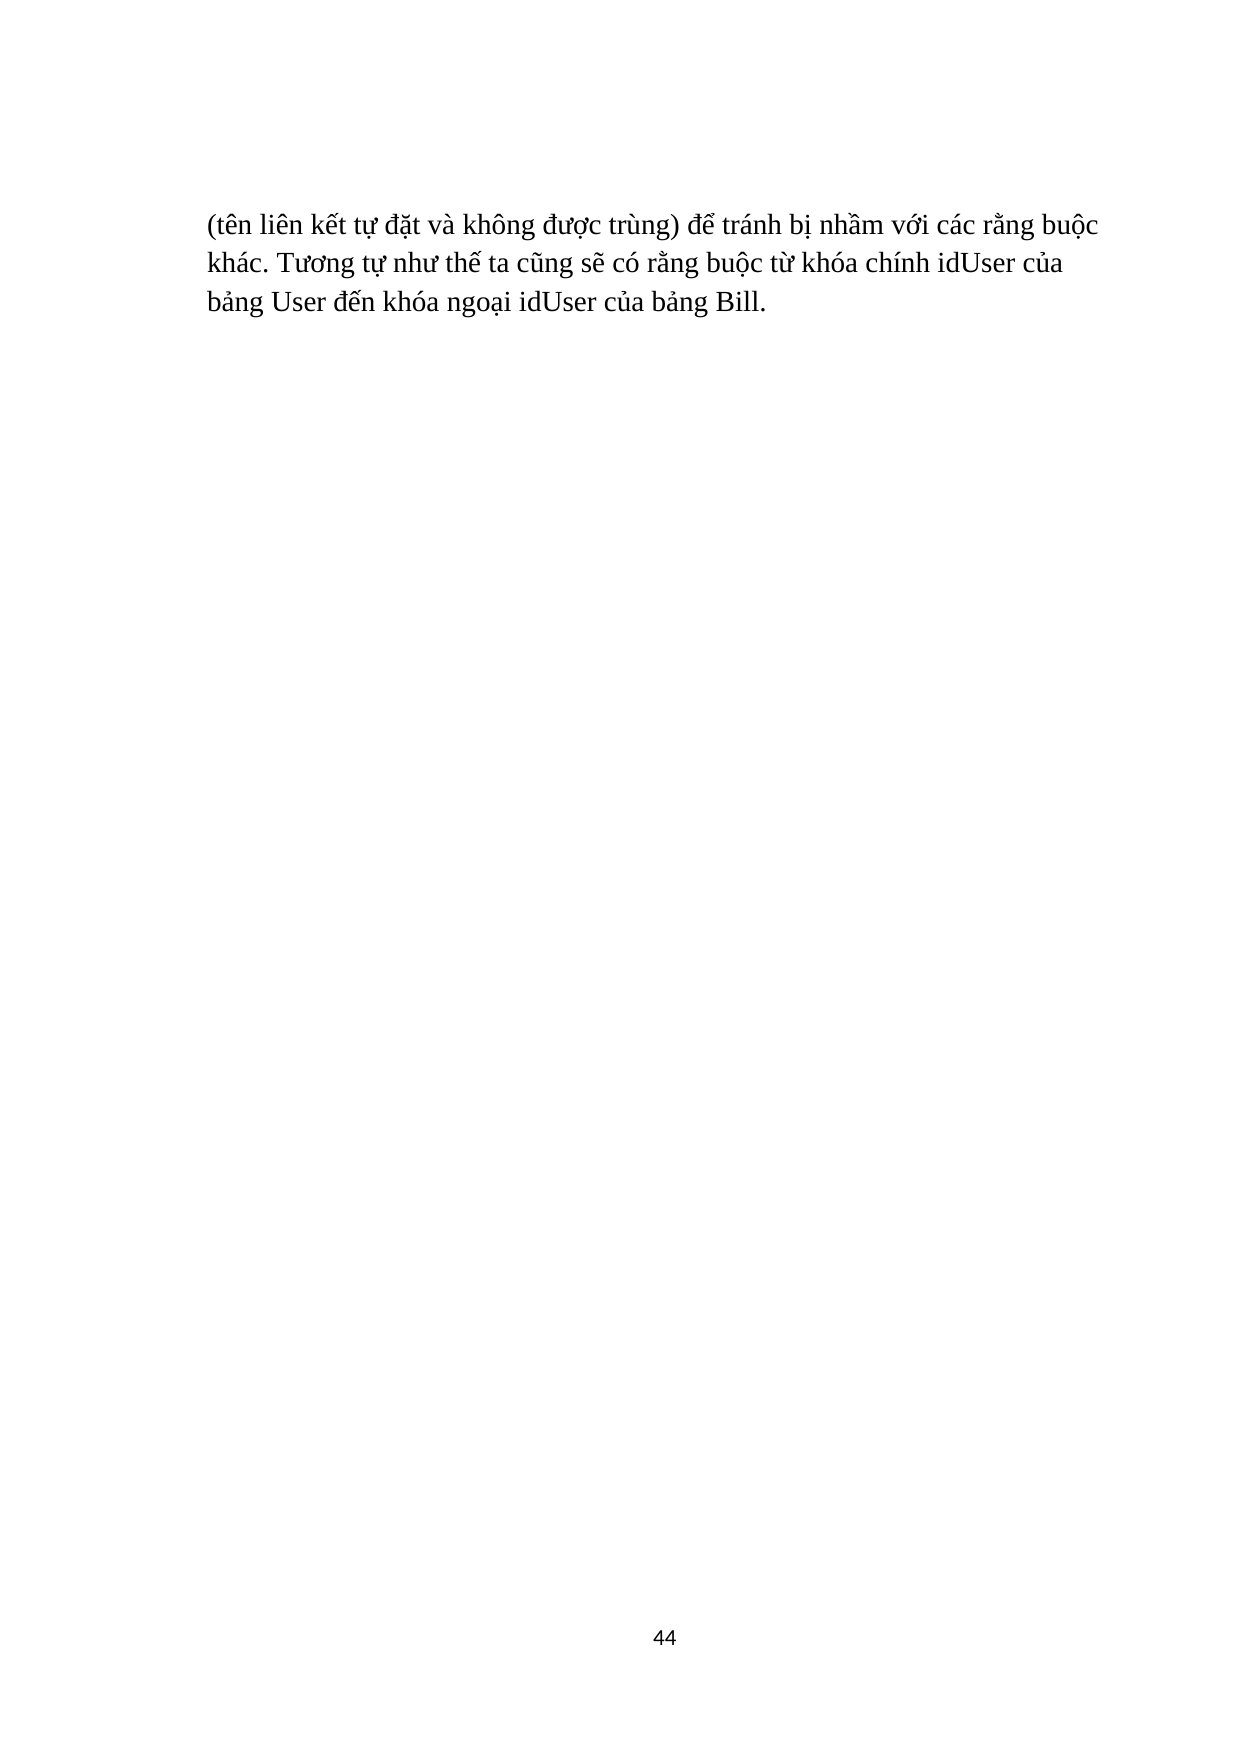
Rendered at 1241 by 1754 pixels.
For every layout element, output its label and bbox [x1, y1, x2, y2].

text [207, 207, 1122, 317]
